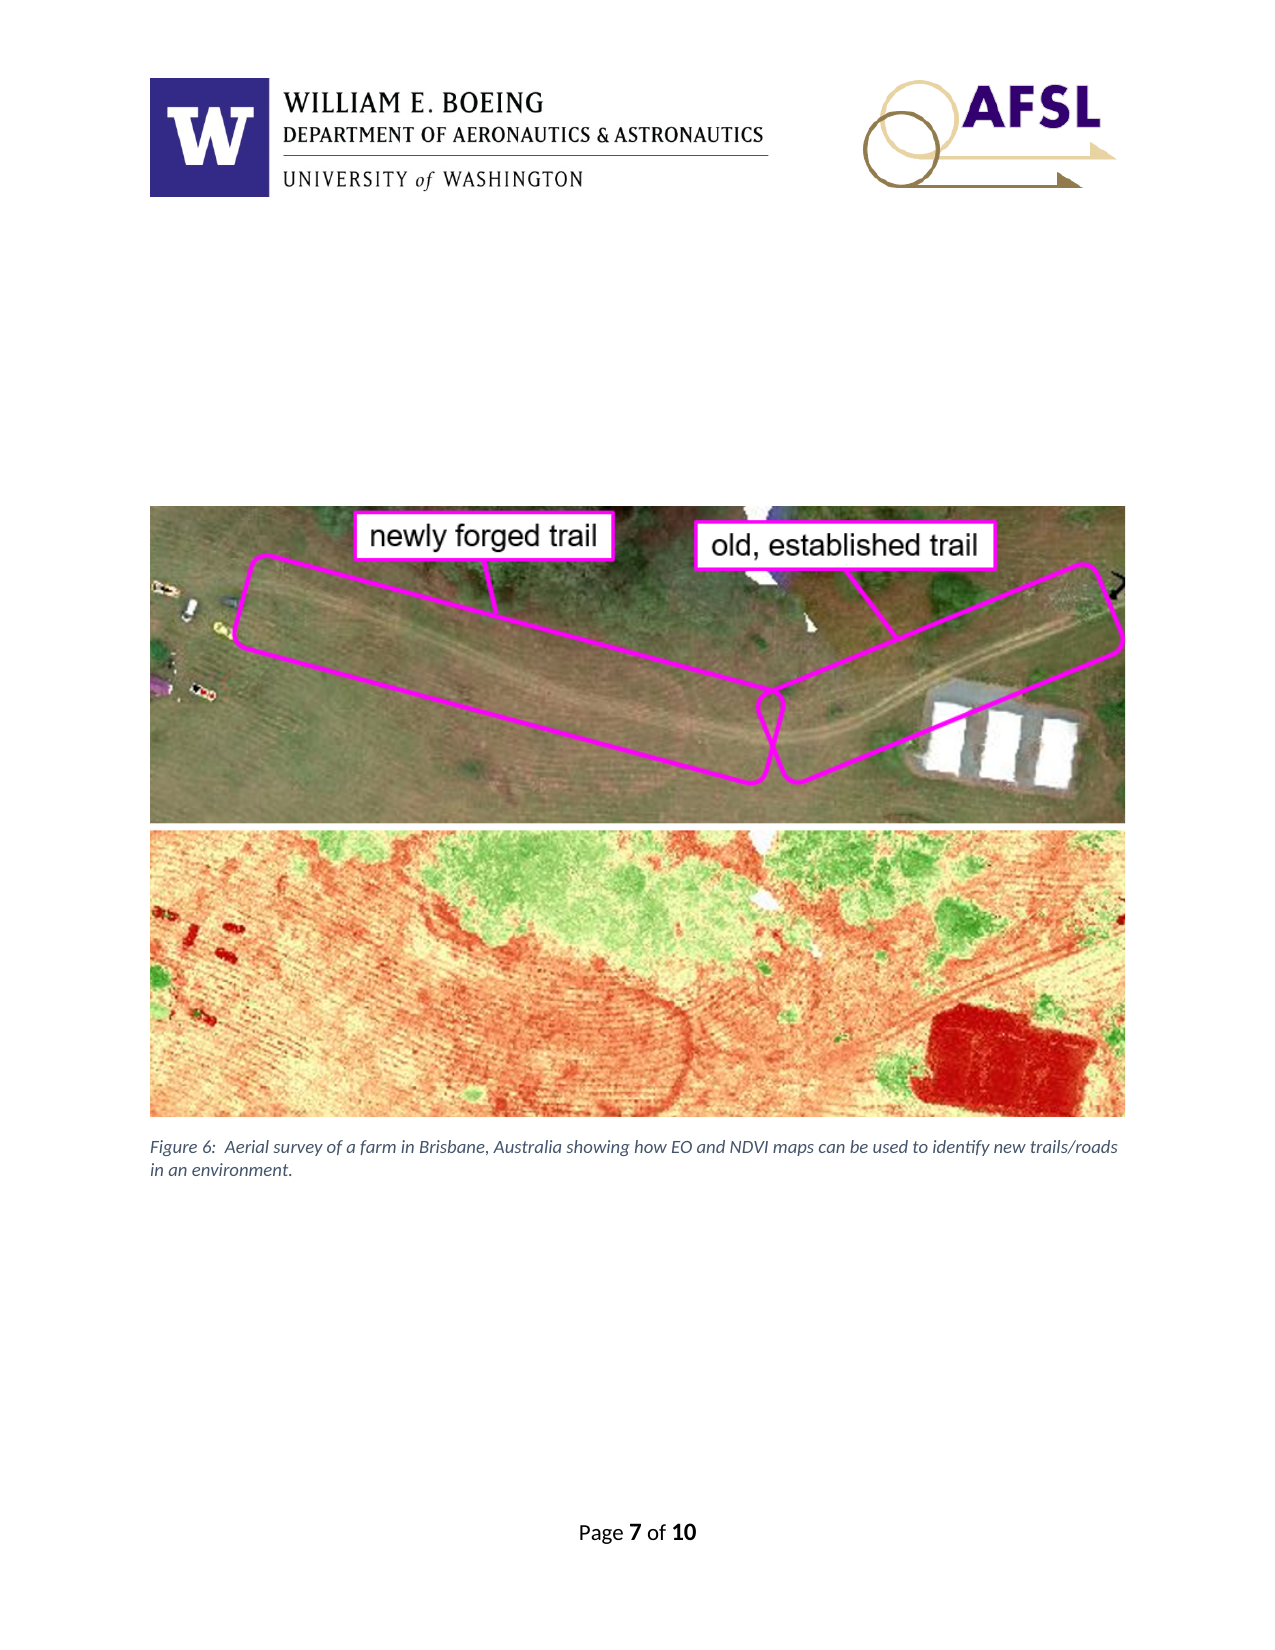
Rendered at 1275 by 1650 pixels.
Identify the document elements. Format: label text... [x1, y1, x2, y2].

picture [150, 506, 1125, 1117]
text Figure 6: Aerial survey of a farm in Brisbane, Australia showing how EO and NDVI maps can be used to identify new trails/roads in an environment. [150, 1135, 1125, 1181]
picture [150, 78, 769, 197]
picture [859, 75, 1125, 197]
